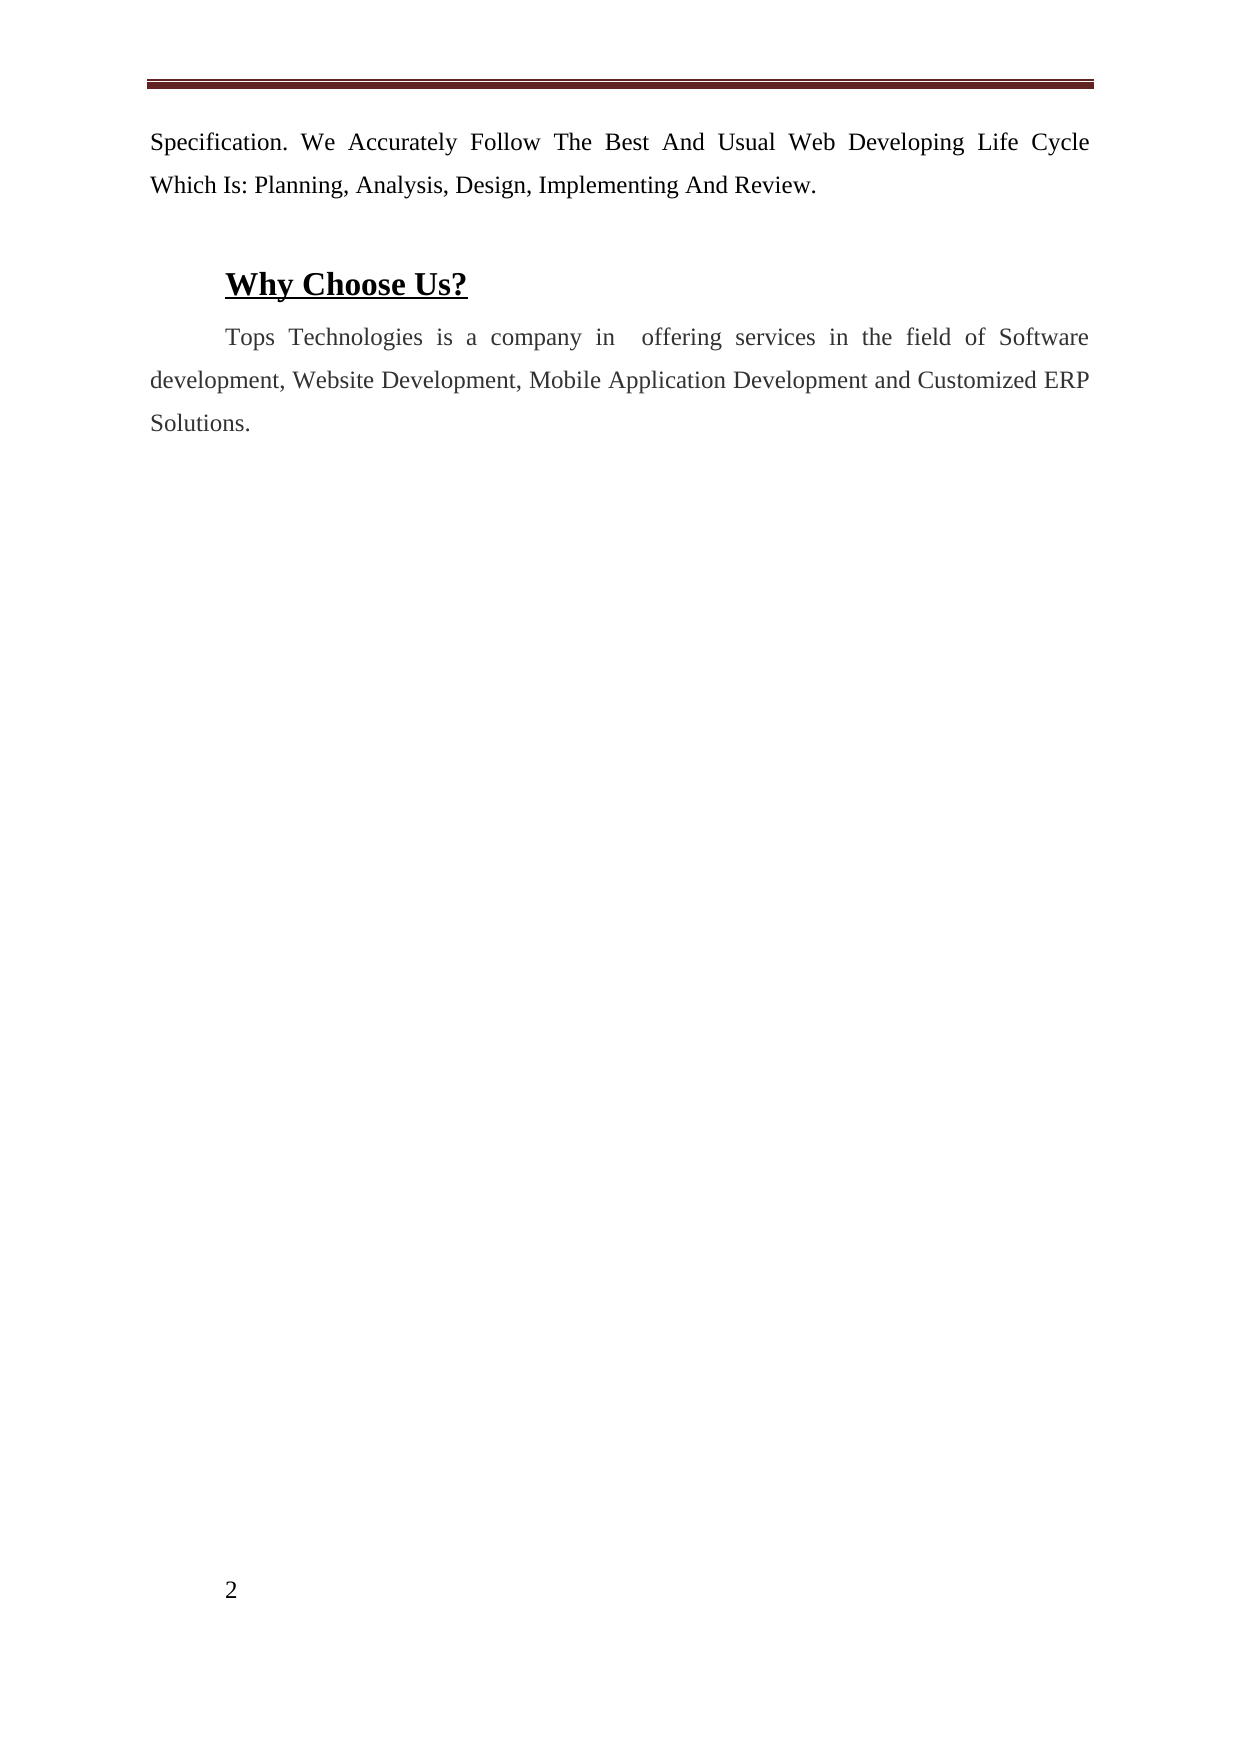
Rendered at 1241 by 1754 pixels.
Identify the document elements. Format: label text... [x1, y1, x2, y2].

text Tops Technologies is a company in offering services in the field of Software development, Website Development, Mobile Application Development and Customized ERP Solutions. [150, 393, 1091, 437]
text Tops Technologies is a company in offering services in the field of Software development, Website Development, Mobile Application Development and Customized ERP Solutions. [150, 322, 1091, 365]
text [150, 127, 1091, 199]
text Why Choose Us? [150, 264, 1091, 302]
